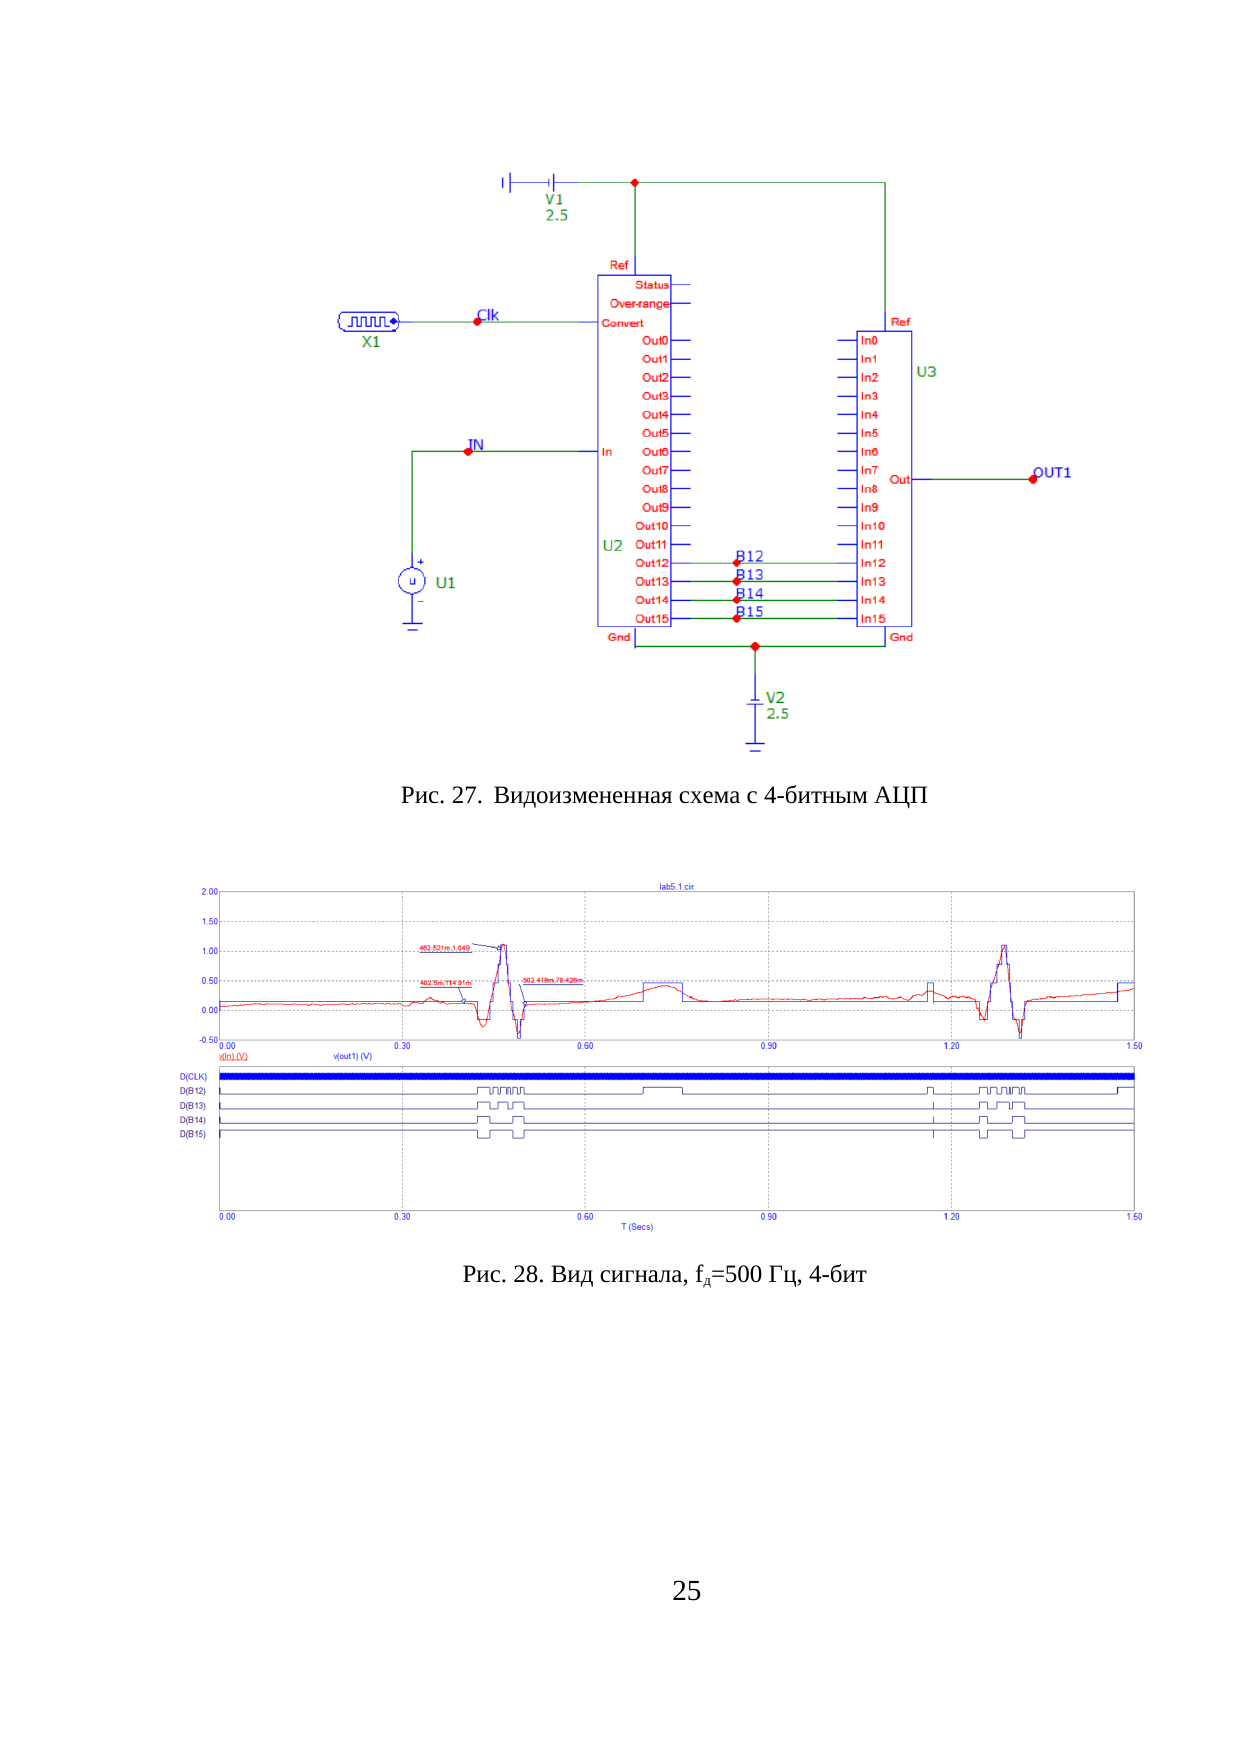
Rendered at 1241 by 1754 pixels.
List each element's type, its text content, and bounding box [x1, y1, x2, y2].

text Рис. 28. Вид сигнала, fд=500 Гц, 4-бит [177, 1259, 1152, 1288]
text Рис. 27. Видоизмененная схема с 4-битным АЦП [177, 781, 1152, 809]
picture [177, 880, 1152, 1232]
picture [298, 157, 1075, 754]
